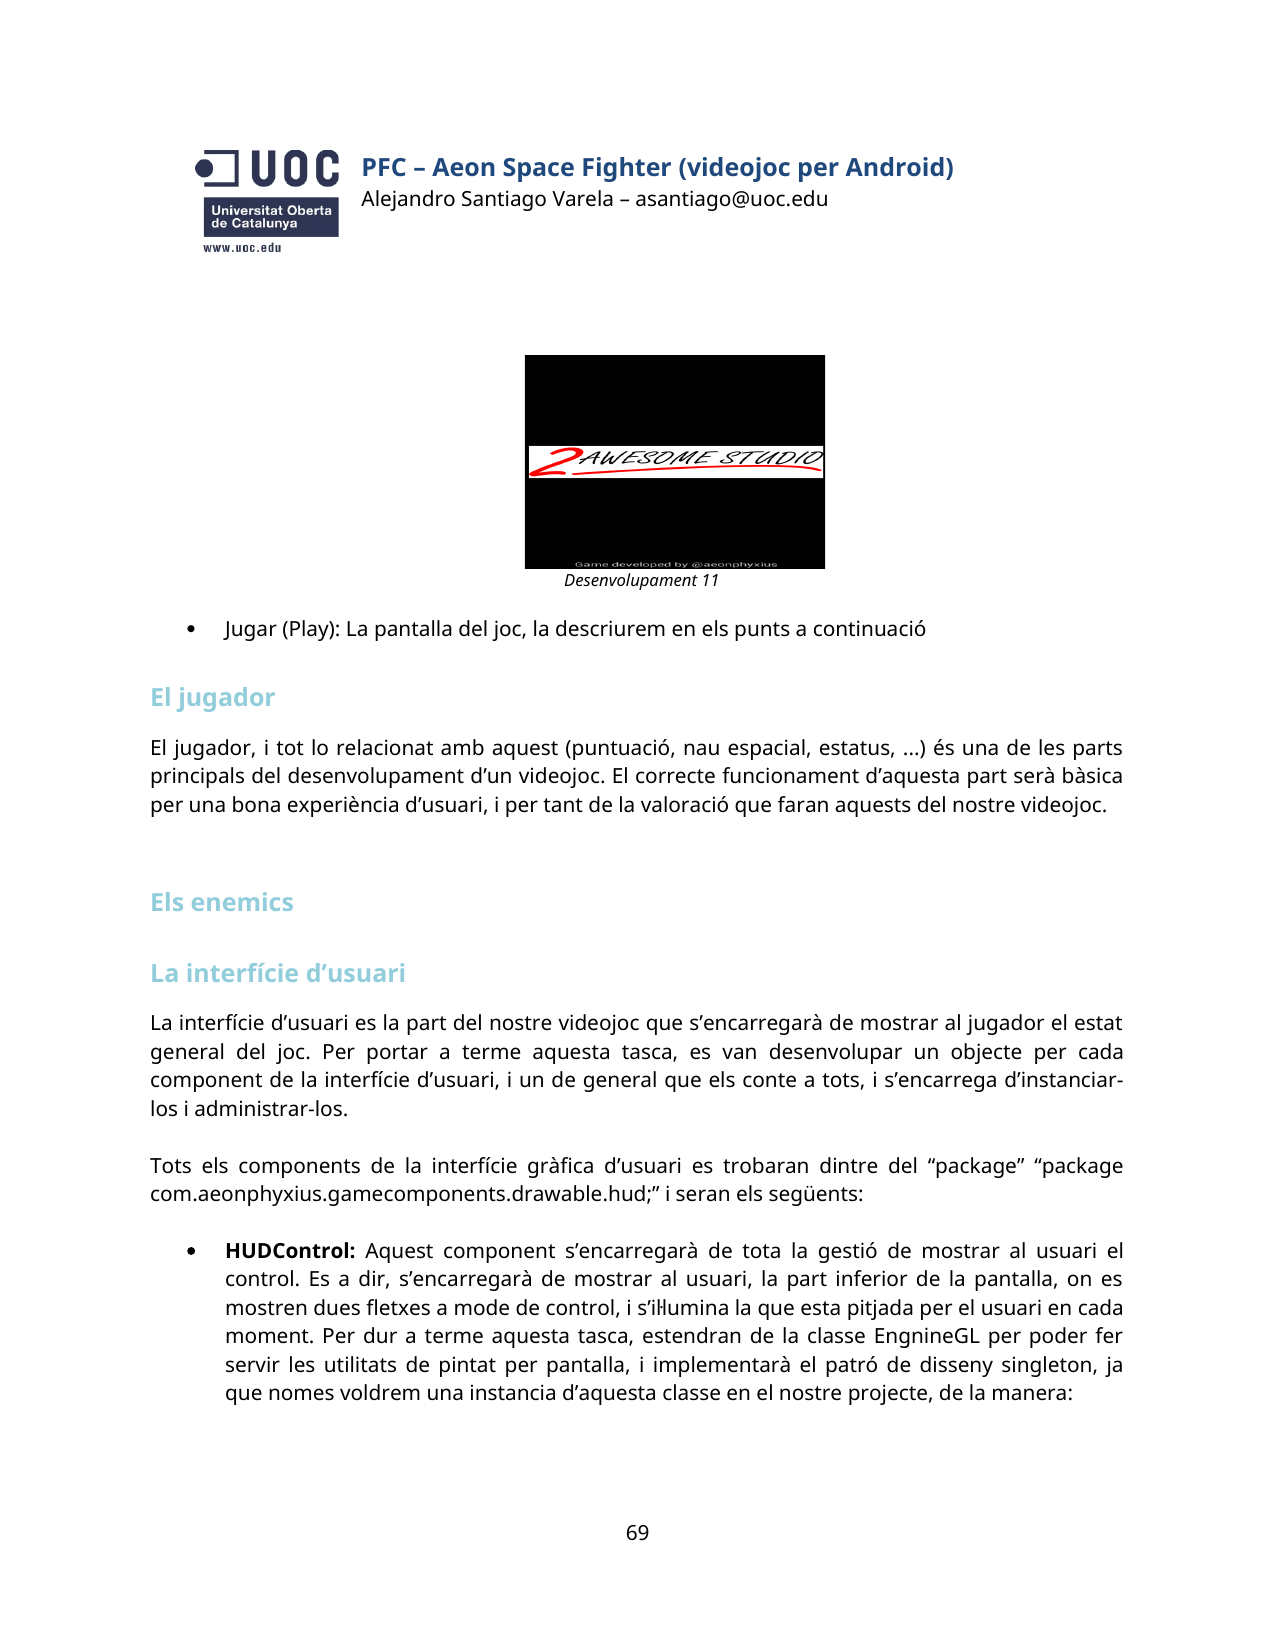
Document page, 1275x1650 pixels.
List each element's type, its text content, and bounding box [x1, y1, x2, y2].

list Jugar (Play): La pantalla del joc, la descriurem en els punts a continuació [187, 614, 1125, 643]
text Desenvolupament 11 [150, 569, 1125, 591]
text La interfície d’usuari es la part del nostre videojoc que s’encarregarà de mostrar al jugador el estat general del joc. Per portar a terme aquesta tasca, es van desenvolupar un objecte per cada component de la interfície d’usuari, i un de general que els conte a tots, i s’encarrega d’instanciar-los i administrar-los. [150, 1008, 1125, 1122]
picture [524, 355, 826, 569]
picture [195, 150, 339, 252]
subtitle La interfície d’usuari [150, 956, 1125, 990]
text El jugador, i tot lo relacionat amb aquest (puntuació, nau espacial, estatus, ...) és una de les parts principals del desenvolupament d’un videojoc. El correcte funcionament d’aquesta part serà bàsica per una bona experiència d’usuari, i per tant de la valoració que faran aquests del nostre videojoc. [150, 733, 1125, 818]
list HUDControl: Aquest component s’encarregarà de tota la gestió de mostrar al usuari el control. Es a dir, s’encarregarà de mostrar al usuari, la part inferior de la pantalla, on es mostren dues fletxes a mode de control, i s’il·lumina la que esta pitjada per el usuari en cada moment. Per dur a terme aquesta tasca, estendran de la classe EngnineGL per poder fer servir les utilitats de pintat per pantalla, i implementarà el patró de disseny singleton, ja que nomes voldrem una instancia d’aquesta classe en el nostre projecte, de la manera: [187, 1236, 1125, 1407]
subtitle Els enemics [150, 884, 1125, 918]
subtitle El jugador [150, 680, 1125, 714]
text Tots els components de la interfície gràfica d’usuari es trobaran dintre del “package” “package com.aeonphyxius.gamecomponents.drawable.hud;” i seran els següents: [150, 1151, 1125, 1208]
